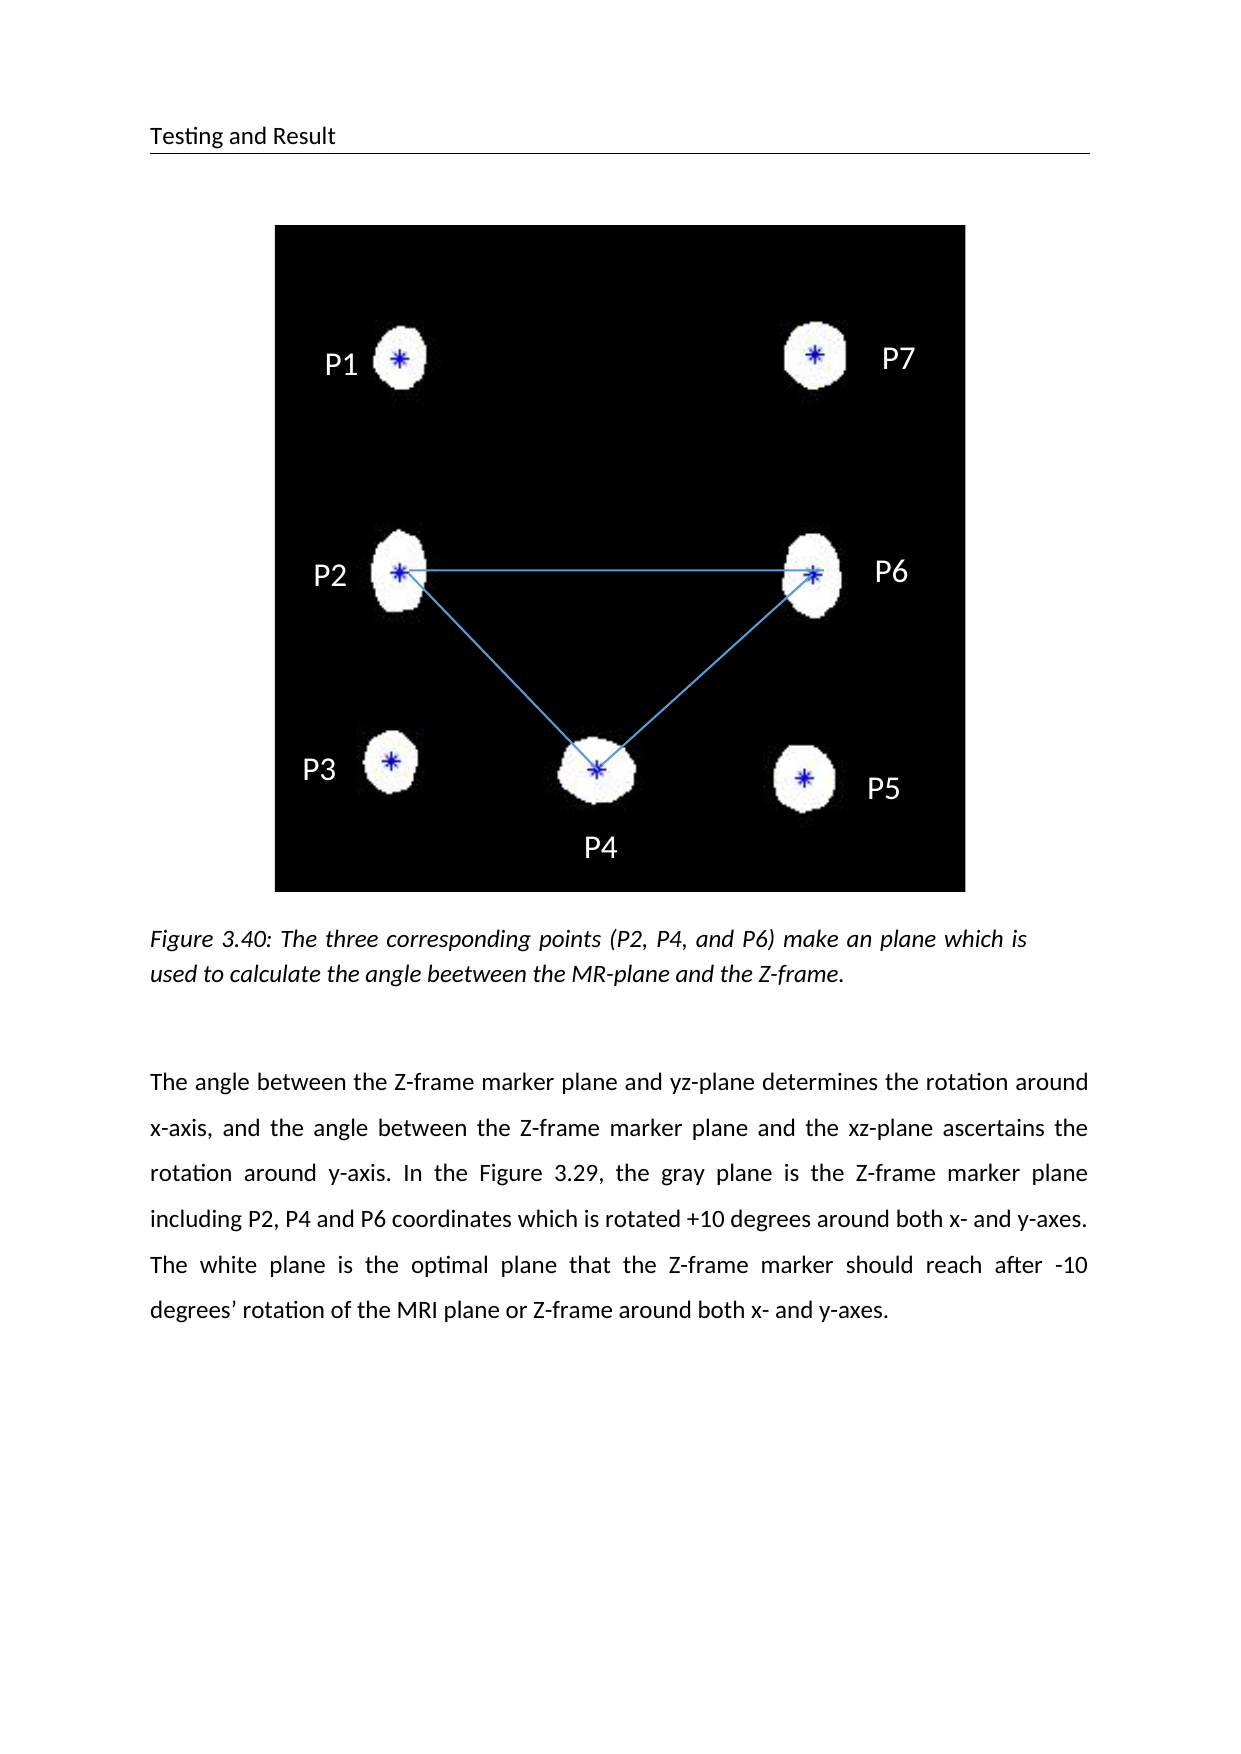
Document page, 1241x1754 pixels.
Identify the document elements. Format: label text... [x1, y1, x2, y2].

picture [274, 225, 966, 892]
text The angle between the Z-frame marker plane and yz-plane determines the rotation around x-axis, and the angle between the Z-frame marker plane and the xz-plane ascertains the rotation around y-axis. In the Figure 3.29, the gray plane is the Z-frame marker plane including P2, P4 and P6 coordinates which is rotated +10 degrees around both x- and y-axes. The white plane is the optimal plane that the Z-frame marker should reach after -10 degrees’ rotation of the MRI plane or Z-frame around both x- and y-axes. [150, 1066, 1090, 1325]
